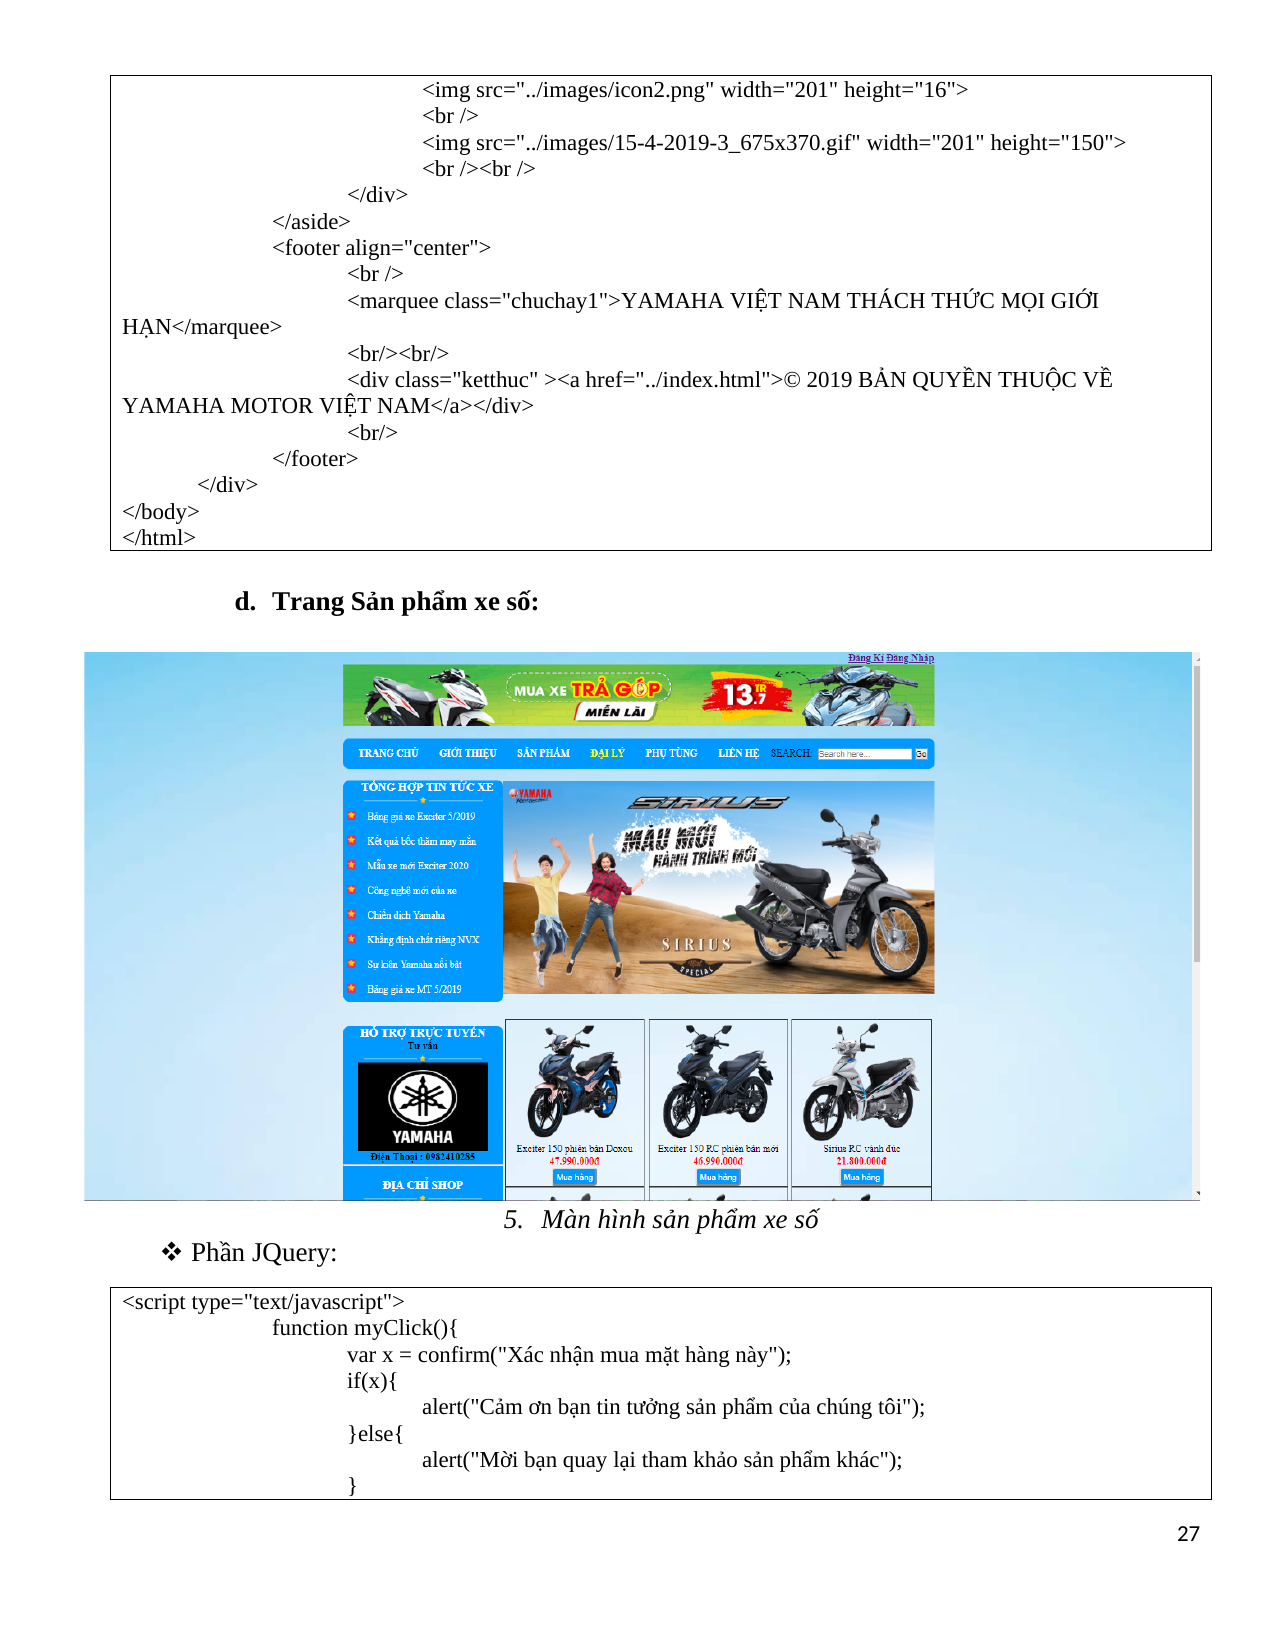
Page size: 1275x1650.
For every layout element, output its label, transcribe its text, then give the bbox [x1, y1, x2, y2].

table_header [111, 76, 1211, 550]
list Trang Sản phẩm xe số: [234, 585, 1200, 616]
list Màn hình sản phẩm xe số [122, 1203, 1200, 1234]
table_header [111, 1288, 1211, 1499]
list Phần JQuery: [159, 1237, 1200, 1268]
picture [84, 652, 1200, 1201]
